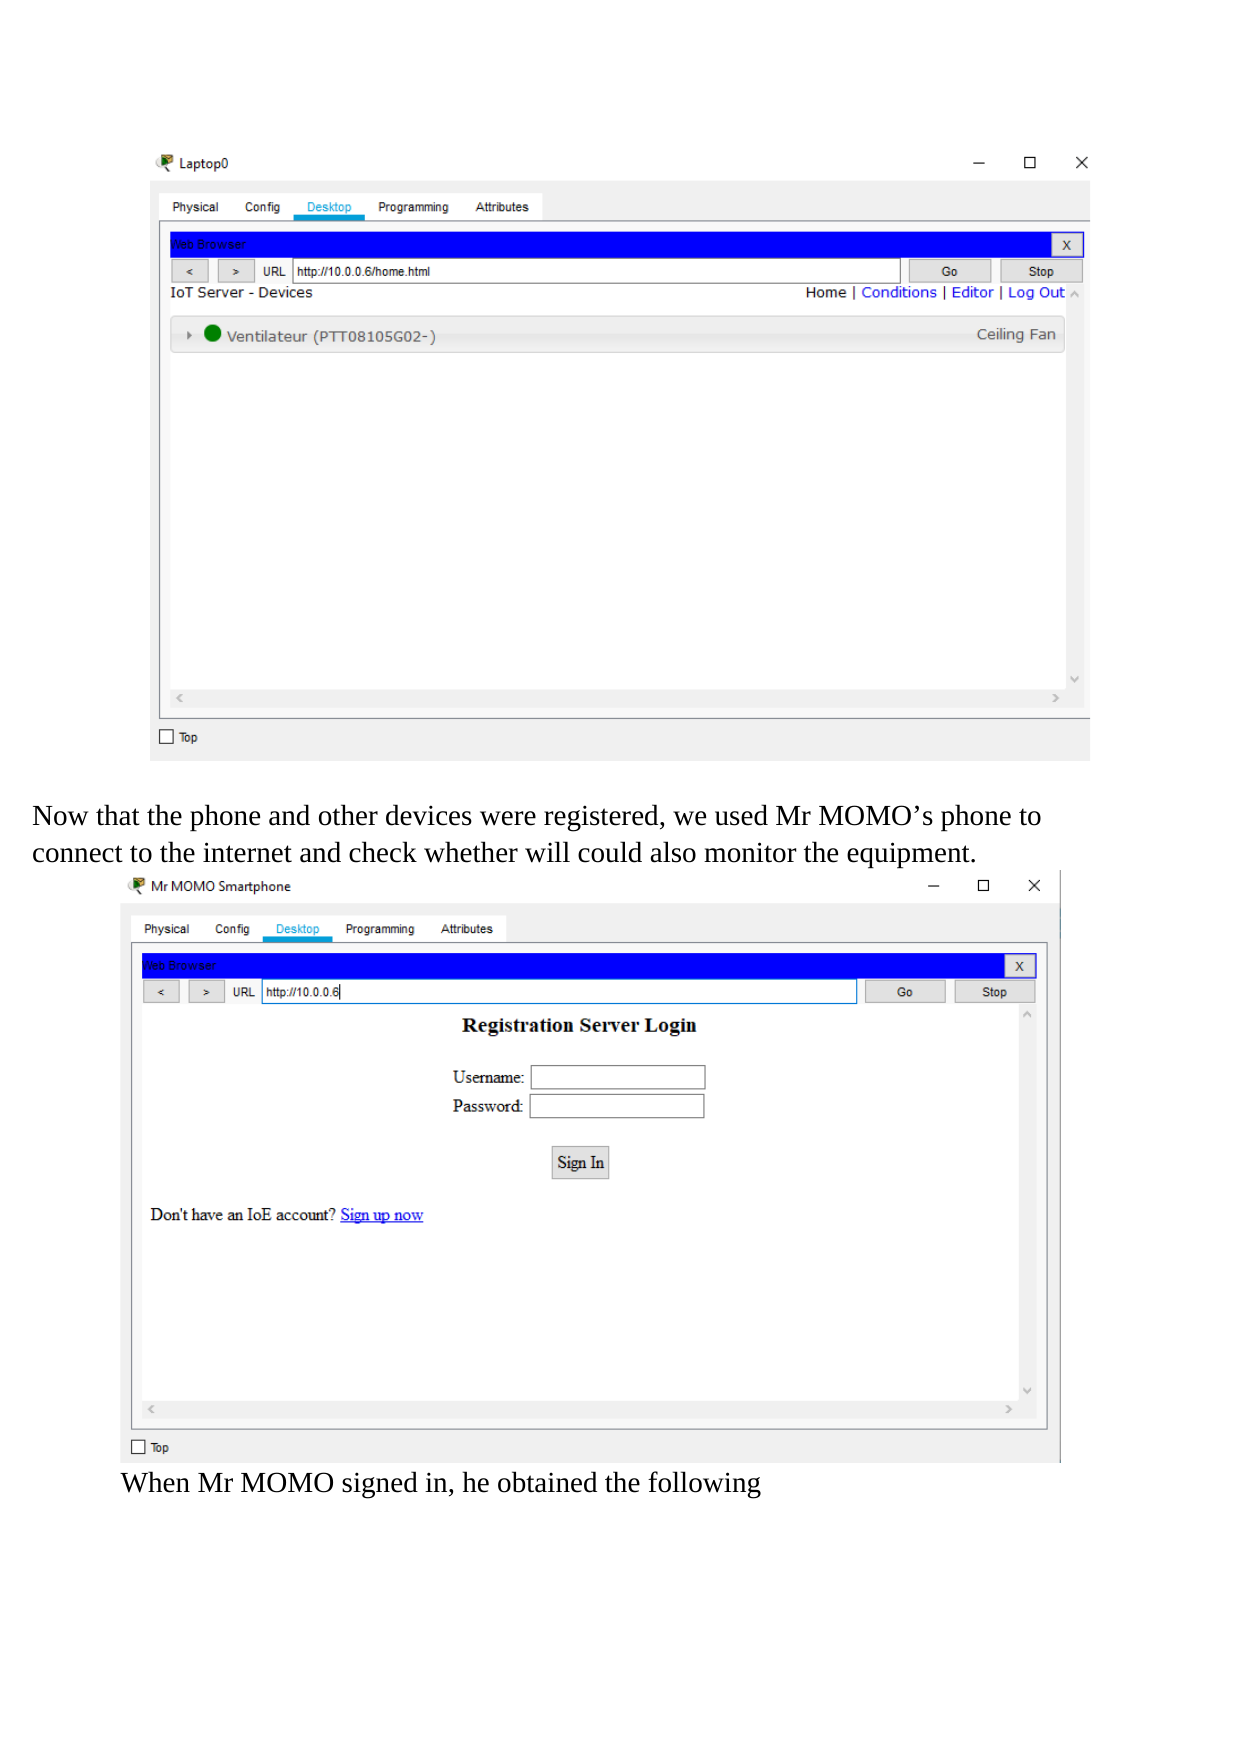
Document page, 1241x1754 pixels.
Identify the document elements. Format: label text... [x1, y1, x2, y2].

list When Mr MOMO signed in, he obtained the following [120, 1465, 1090, 1498]
picture [120, 870, 1061, 1463]
picture [150, 150, 1091, 761]
list Now that the phone and other devices were registered, we used Mr MOMO’s phone to connect to the internet and check whether will could also monitor the equipment. [32, 798, 1090, 868]
